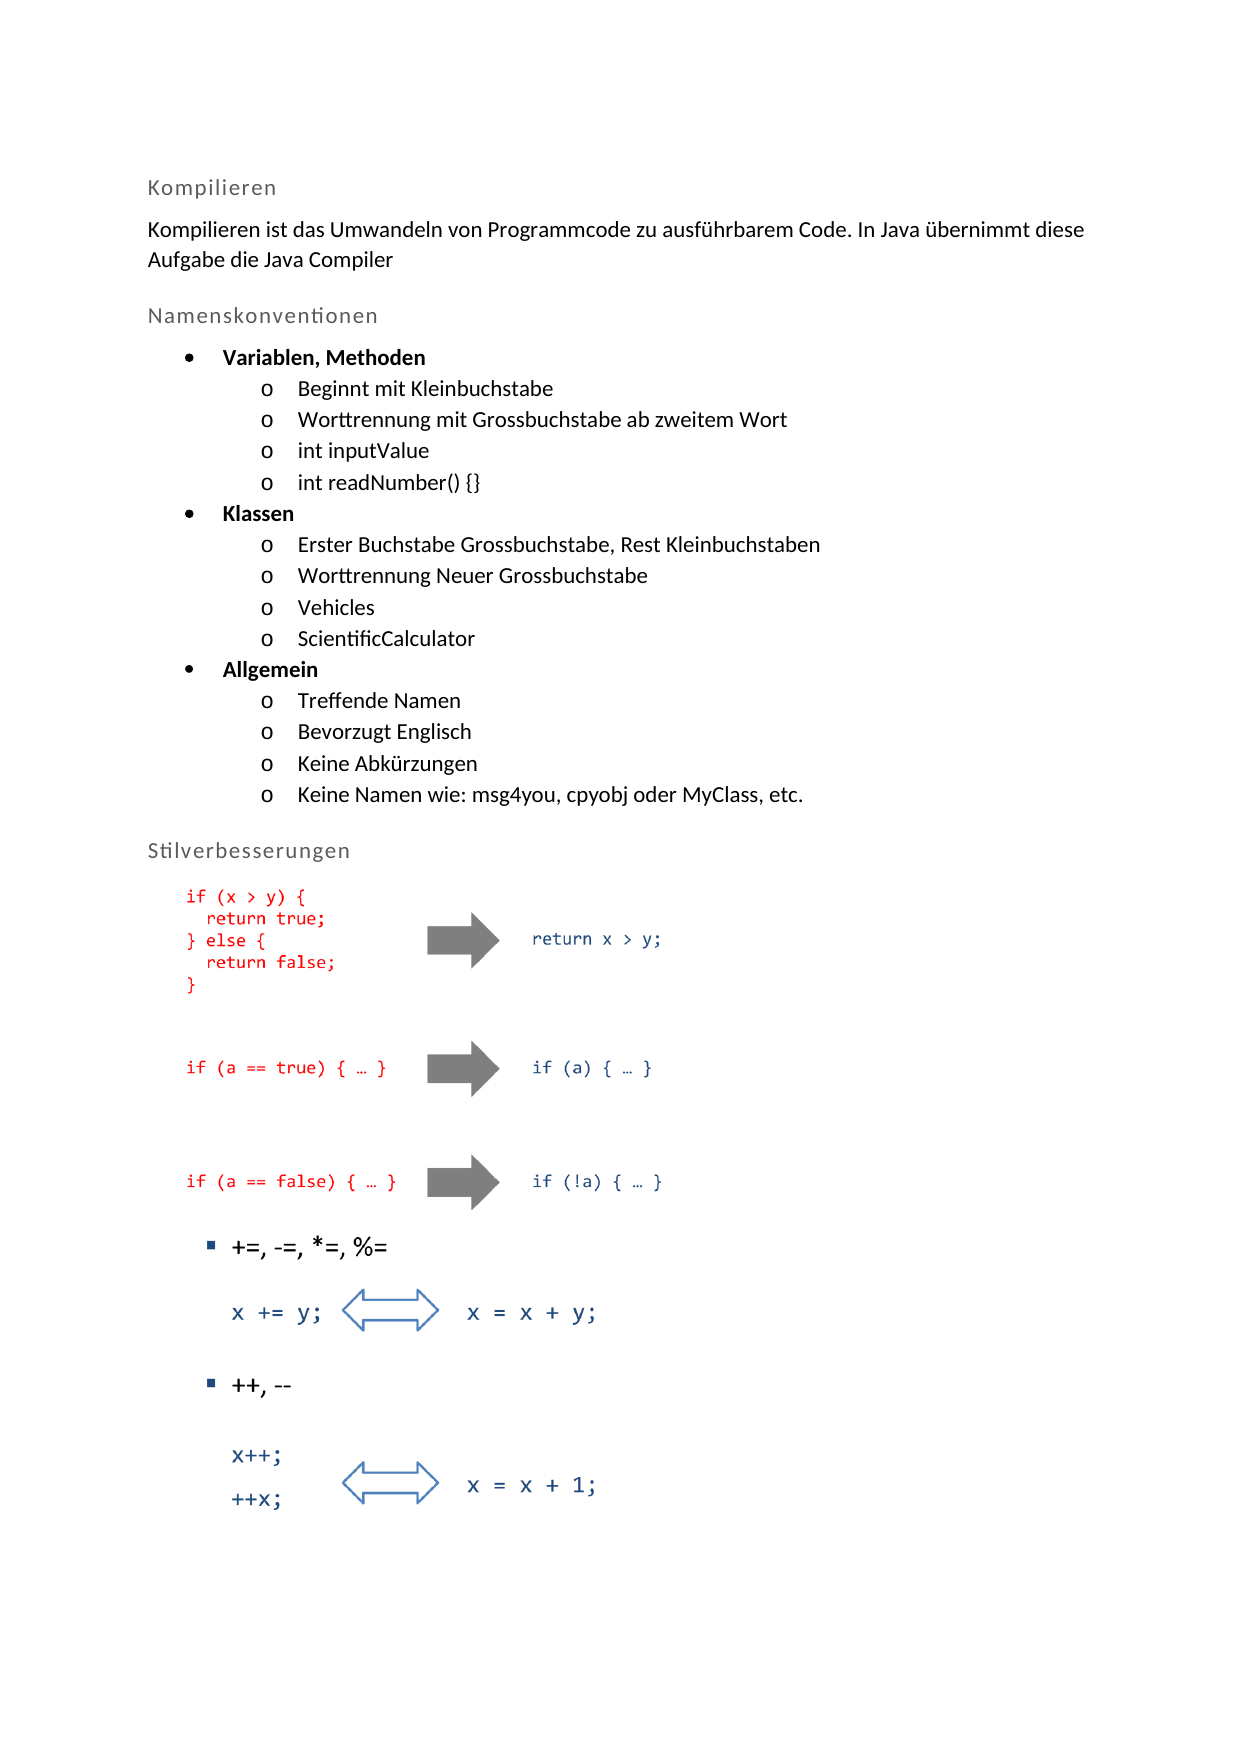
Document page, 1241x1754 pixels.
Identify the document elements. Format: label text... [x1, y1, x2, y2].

list ScientificCalculator [260, 624, 1093, 653]
list int inputValue [260, 437, 1093, 466]
list Allgemein [185, 656, 1093, 683]
list Beginnt mit Kleinbuchstabe [260, 374, 1093, 403]
subtitle Namenskonventionen [148, 301, 1093, 329]
list Variablen, Methoden [185, 343, 1093, 371]
text Kompilieren ist das Umwandeln von Programmcode zu ausführbarem Code. In Java übernimmt diese Aufgabe die Java Compiler [148, 215, 1093, 273]
subtitle Stilverbesserungen [148, 837, 1093, 864]
list Keine Namen wie: msg4you, cpyobj oder MyClass, etc. [260, 780, 1093, 809]
picture [147, 879, 691, 1210]
list Vehicles [260, 593, 1093, 622]
list Klassen [185, 499, 1093, 527]
list Erster Buchstabe Grossbuchstabe, Rest Kleinbuchstaben [260, 530, 1093, 559]
list Worttrennung Neuer Grossbuchstabe [260, 561, 1093, 590]
list int readNumber() {} [260, 468, 1093, 497]
list Bevorzugt Englisch [260, 717, 1093, 746]
list Treffende Namen [260, 686, 1093, 715]
subtitle Kompilieren [148, 173, 1093, 201]
list Worttrennung mit Grossbuchstabe ab zweitem Wort [260, 405, 1093, 434]
list Keine Abkürzungen [260, 749, 1093, 778]
